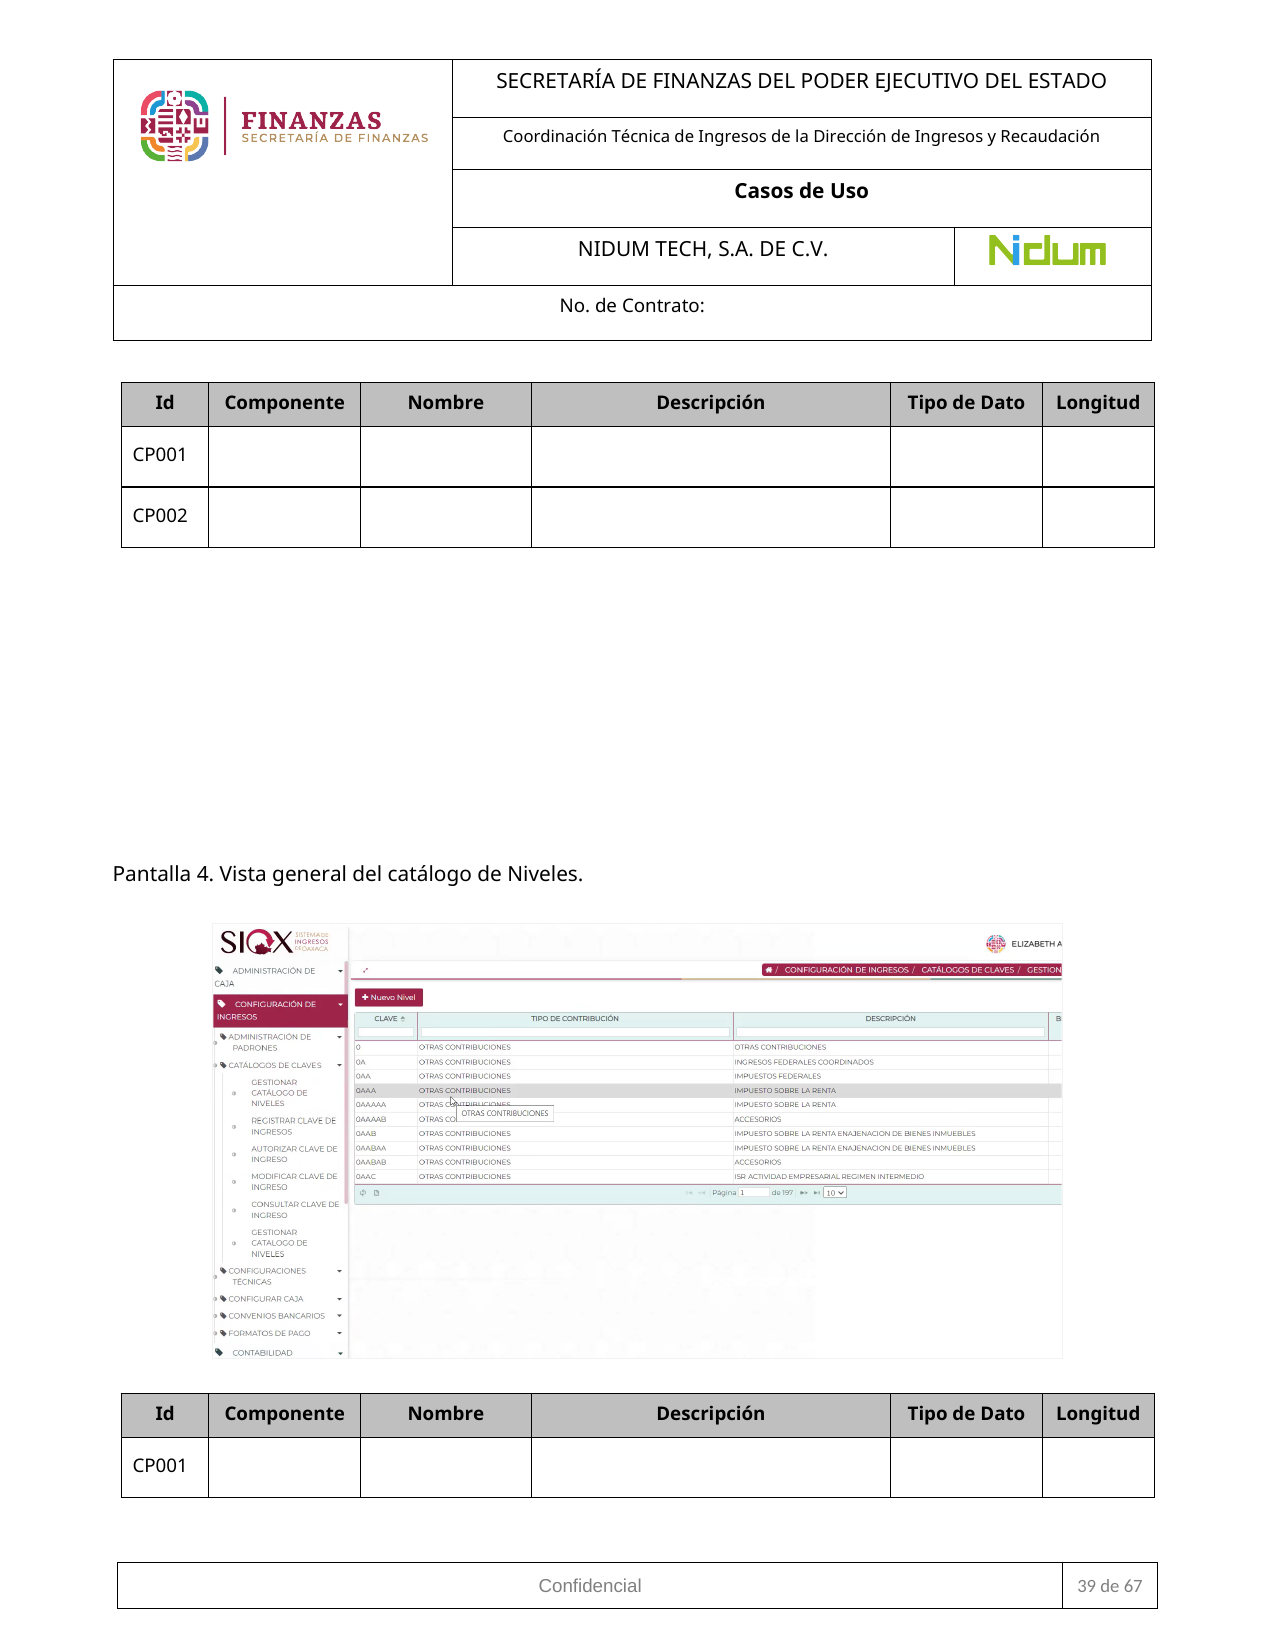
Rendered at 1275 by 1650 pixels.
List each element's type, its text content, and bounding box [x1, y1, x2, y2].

table_cell [891, 427, 1042, 486]
table_cell [361, 427, 531, 486]
table_cell [1043, 427, 1154, 486]
table_header Descripción [532, 1394, 890, 1437]
table_cell [209, 1438, 360, 1497]
table_header Tipo de Dato [891, 383, 1042, 426]
table_cell [891, 1438, 1042, 1497]
table_header Componente [209, 1394, 360, 1437]
table_cell [1043, 488, 1154, 547]
table_header Tipo de Dato [891, 1394, 1042, 1437]
table_cell [532, 488, 890, 547]
table_header Longitud [1043, 1394, 1154, 1437]
table_cell CP002 [122, 488, 208, 547]
table_cell [209, 488, 360, 547]
table_header Id [122, 383, 208, 426]
table_header Nombre [361, 1394, 531, 1437]
table_cell [1043, 1438, 1154, 1497]
picture [213, 924, 1062, 1358]
table_header Nombre [361, 383, 531, 426]
picture [983, 232, 1112, 267]
table_cell [209, 427, 360, 486]
table_cell CP001 [122, 427, 208, 486]
picture [134, 82, 448, 168]
text Pantalla 4. Vista general del catálogo de Niveles. [112, 859, 1162, 888]
table_header Descripción [532, 383, 890, 426]
table_header Componente [209, 383, 360, 426]
table_cell [532, 1438, 890, 1497]
table_cell [361, 1438, 531, 1497]
table_cell [361, 488, 531, 547]
table_header Longitud [1043, 383, 1154, 426]
table_cell [891, 488, 1042, 547]
table_cell [532, 427, 890, 486]
table_header Id [122, 1394, 208, 1437]
table_cell CP001 [122, 1438, 208, 1497]
